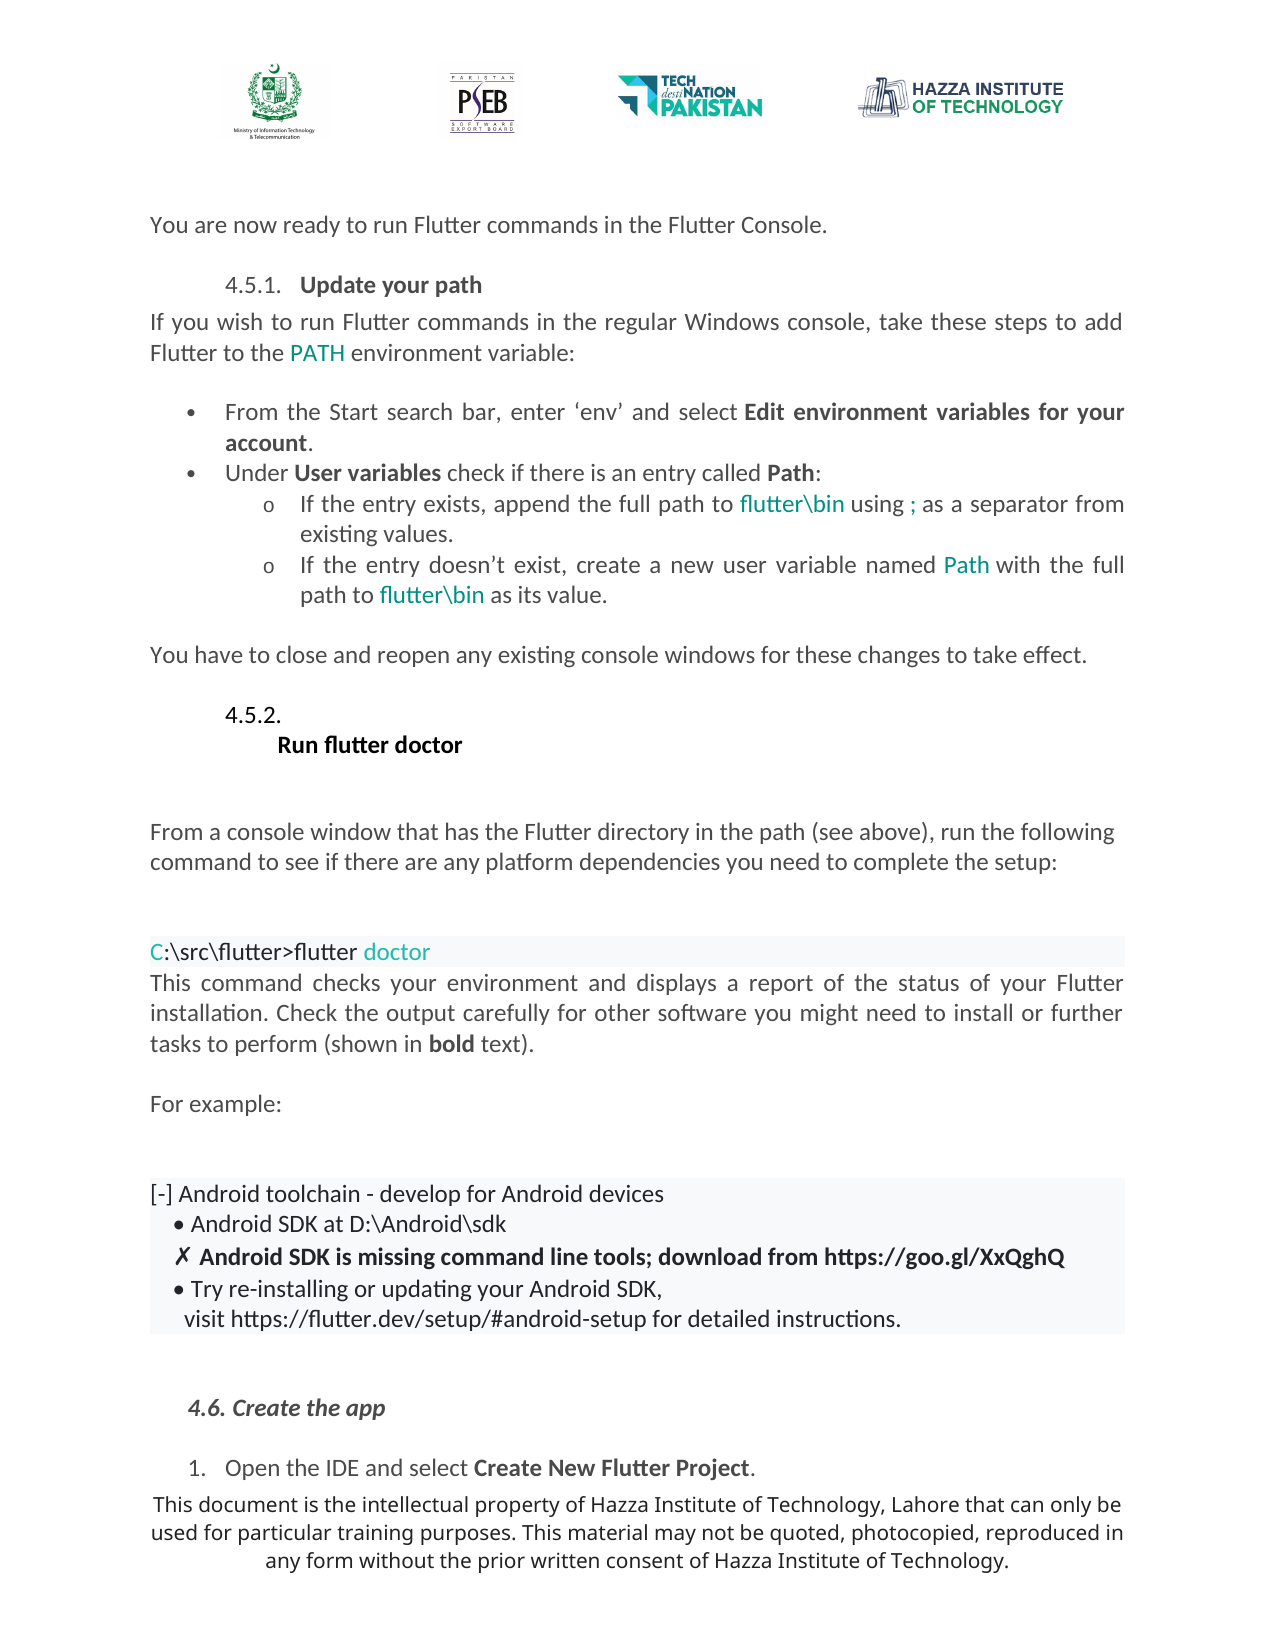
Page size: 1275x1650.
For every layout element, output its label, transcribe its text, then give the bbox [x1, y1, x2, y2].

text From a console window that has the Flutter directory in the path (see above), run the following command to see if there are any platform dependencies you need to complete the setup: [150, 816, 1125, 877]
text • Try re-installing or updating your Android SDK, [150, 1273, 1125, 1303]
subtitle Run flutter doctor [225, 699, 1125, 760]
text visit https://flutter.dev/setup/#android-setup for detailed instructions. [150, 1303, 1125, 1334]
picture [854, 75, 1065, 120]
picture [437, 61, 525, 140]
list Open the IDE and select Create New Flutter Project. [187, 1452, 1125, 1482]
text You are now ready to run Flutter commands in the Flutter Console. [150, 210, 1125, 240]
text For example: [150, 1088, 1125, 1118]
picture [617, 65, 763, 125]
text This command checks your environment and displays a report of the status of your Flutter installation. Check the output carefully for other software you might need to install or further tasks to perform (shown in bold text). [150, 967, 1125, 1058]
text If you wish to run Flutter commands in the regular Windows console, take these steps to add Flutter to the PATH environment variable: [150, 306, 1125, 367]
text [-] Android toolchain - develop for Android devices [150, 1178, 1125, 1208]
list From the Start search bar, enter ‘env’ and select Edit environment variables for your account. [187, 396, 1125, 457]
subtitle Create the app [187, 1392, 1125, 1422]
picture [218, 63, 332, 140]
subtitle Update your path [225, 269, 1125, 300]
list If the entry exists, append the full path to flutter\bin using ; as a separator from existing values. [262, 488, 1125, 549]
text ✗ Android SDK is missing command line tools; download from https://goo.gl/XxQghQ [150, 1239, 1125, 1273]
text You have to close and reopen any existing console windows for these changes to take effect. [150, 639, 1125, 670]
list If the entry doesn’t exist, create a new user variable named Path with the full path to flutter\bin as its value. [262, 549, 1125, 610]
text C:\src\flutter>flutter doctor [150, 936, 1125, 967]
text • Android SDK at D:\Android\sdk [150, 1208, 1125, 1239]
list Under User variables check if there is an entry called Path: [187, 457, 1125, 488]
